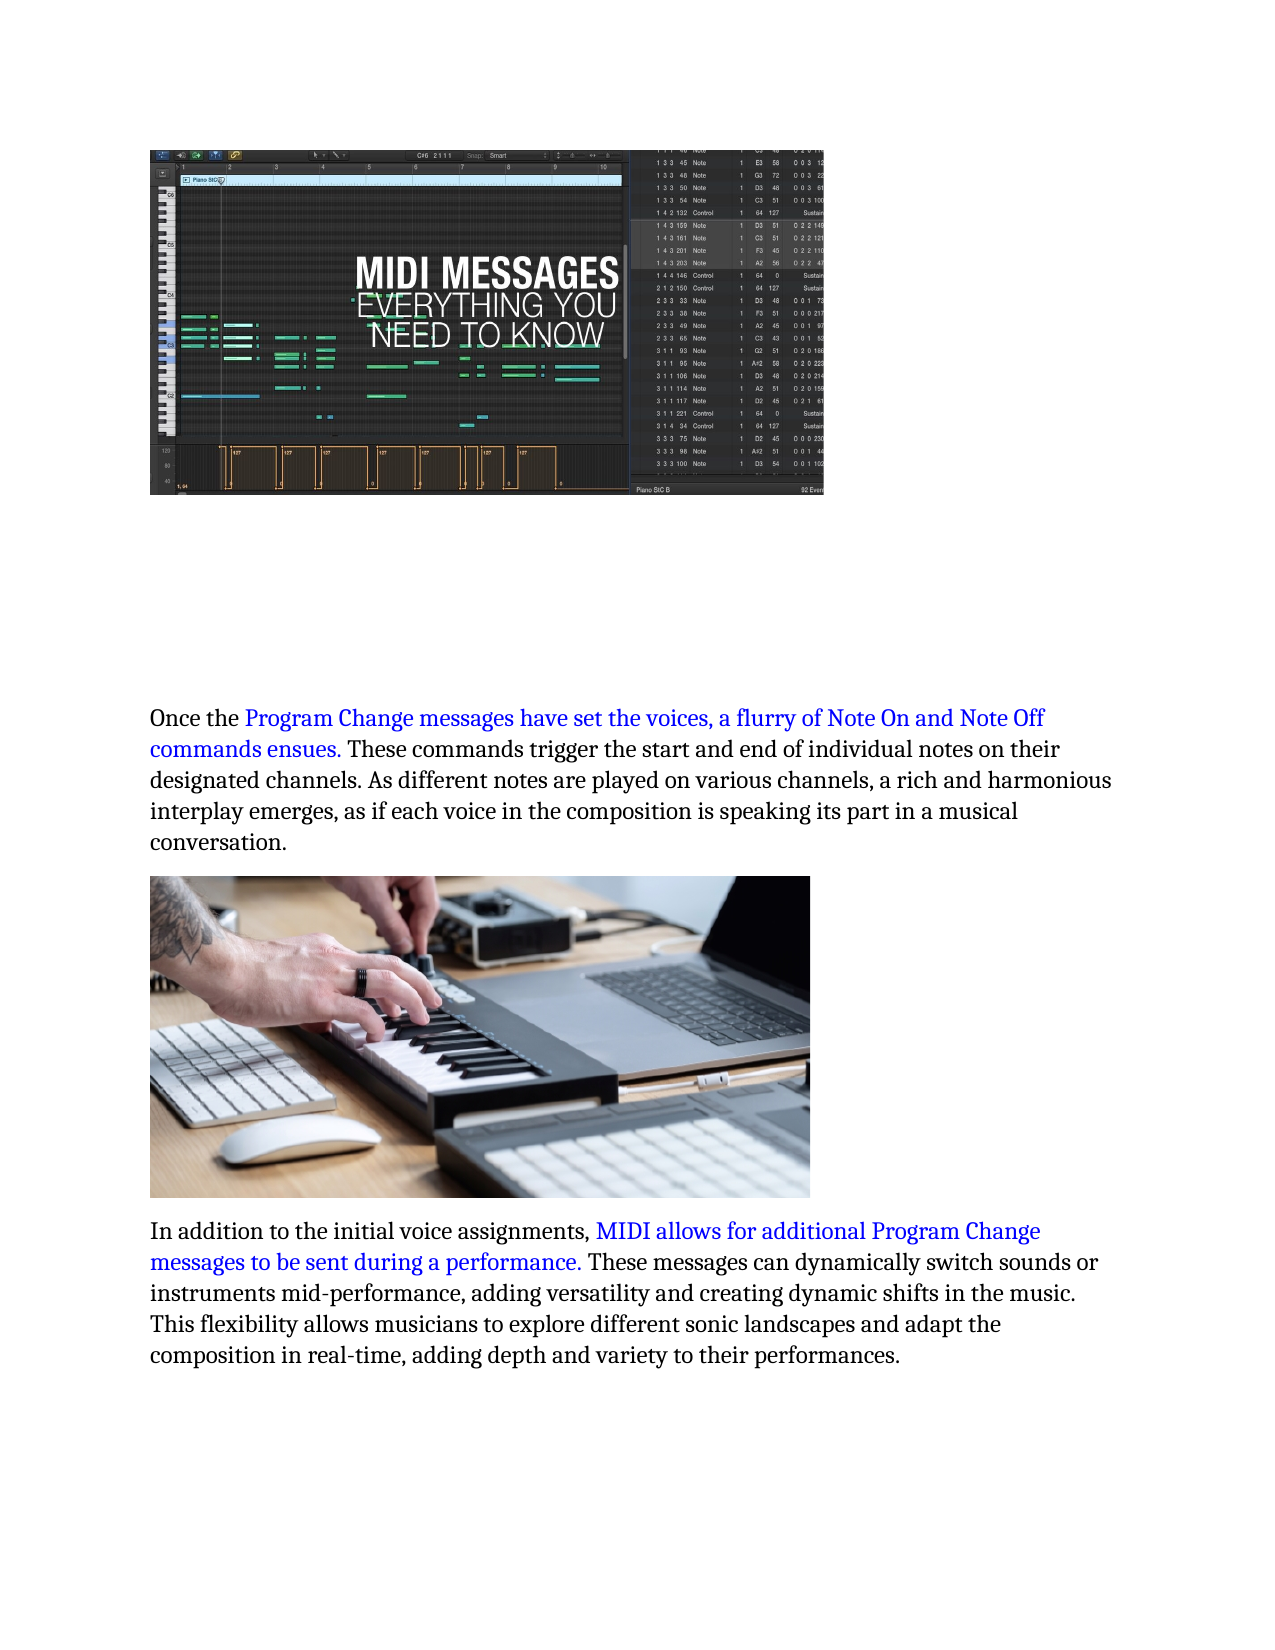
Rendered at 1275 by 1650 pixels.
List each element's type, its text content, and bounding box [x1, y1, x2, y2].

text Once the Program Change messages have set the voices, a flurry of Note On and Note Off commands ensues. These commands trigger the start and end of individual notes on their designated channels. As different notes are played on various channels, a rich and harmonious interplay emerges, as if each voice in the composition is speaking its part in a musical conversation. [150, 704, 1125, 857]
picture [150, 876, 811, 1198]
text In addition to the initial voice assignments, MIDI allows for additional Program Change messages to be sent during a performance. These messages can dynamically switch sounds or instruments mid-performance, adding versatility and creating dynamic shifts in the music. This flexibility allows musicians to explore different sonic landscapes and adapt the composition in real-time, adding depth and variety to their performances. [150, 1217, 1125, 1369]
picture [150, 150, 824, 495]
